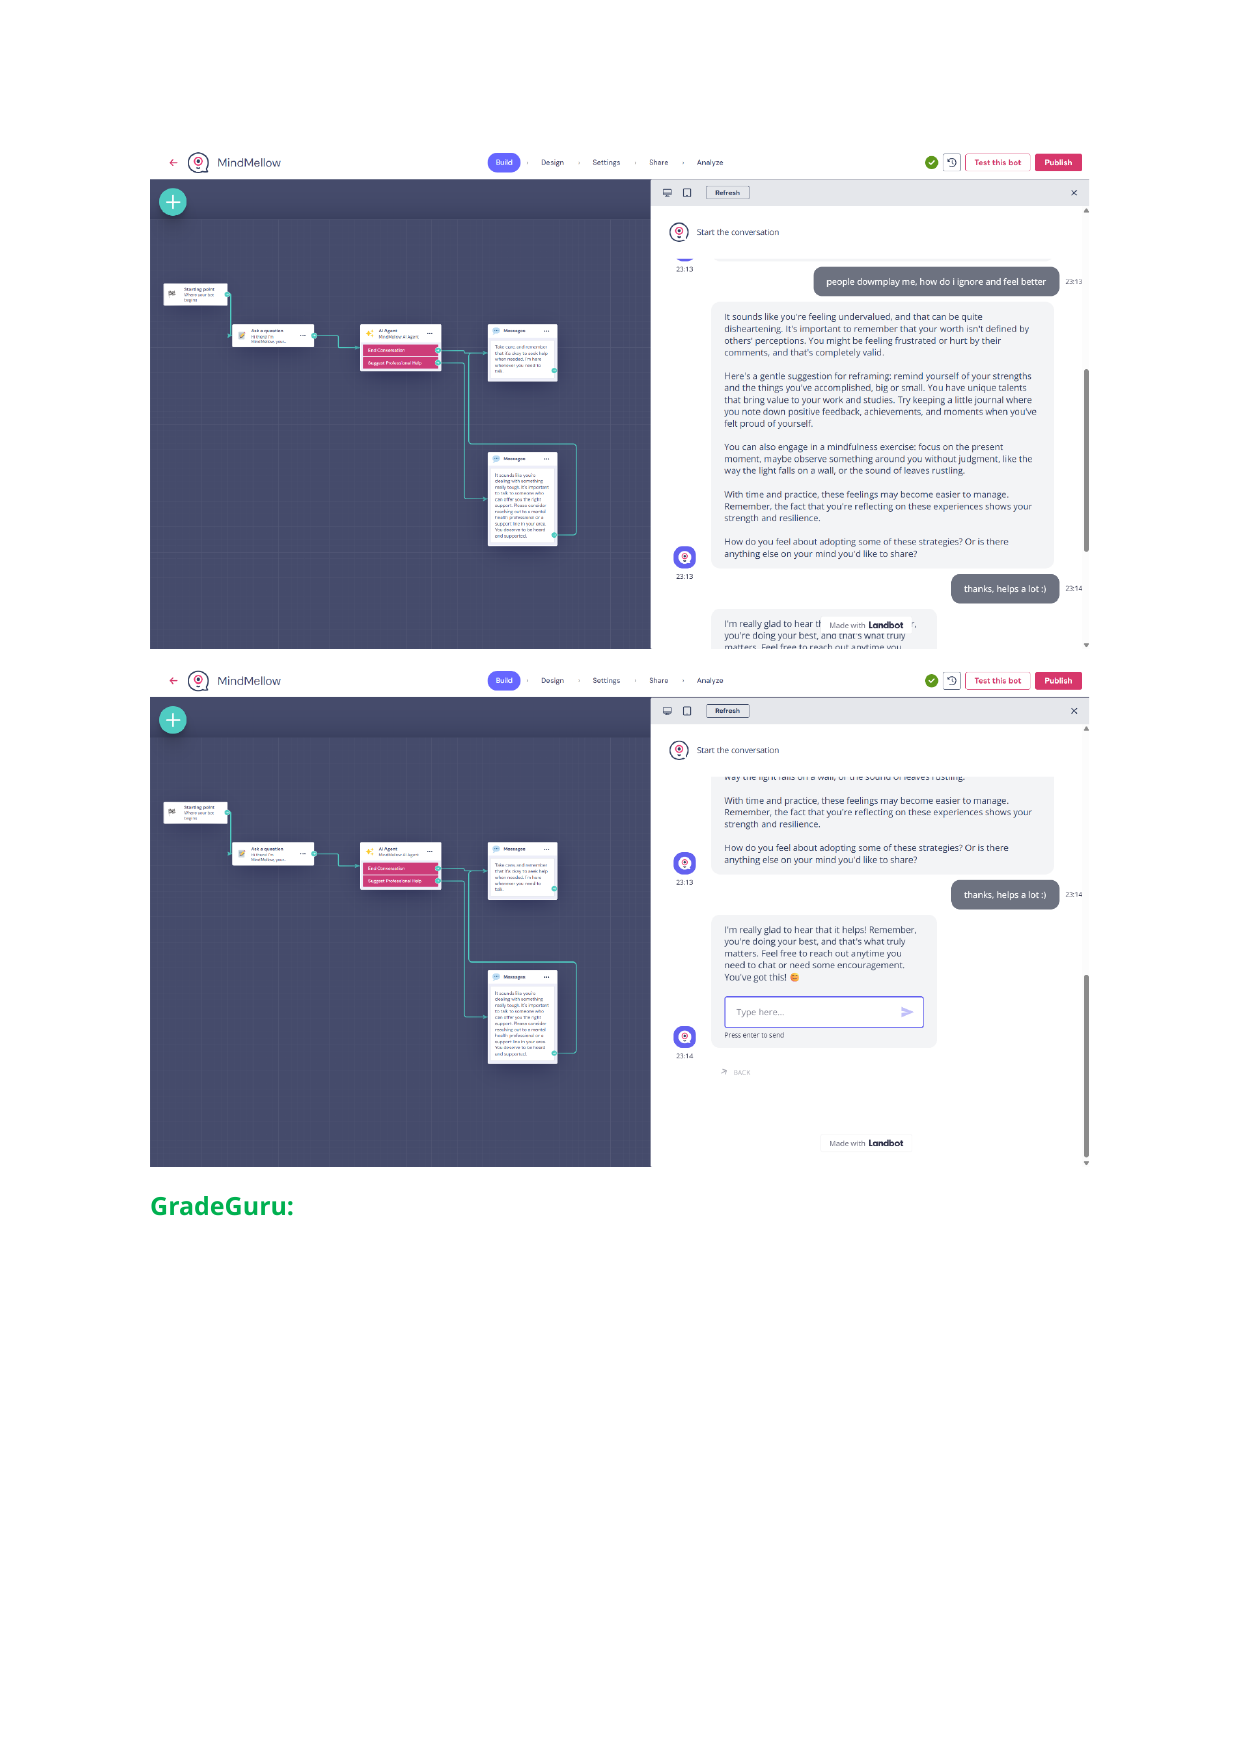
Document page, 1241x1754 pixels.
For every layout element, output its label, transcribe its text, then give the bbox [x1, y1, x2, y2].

picture [150, 670, 1090, 1167]
picture [150, 150, 1090, 649]
text GradeGuru: [150, 1189, 1090, 1223]
